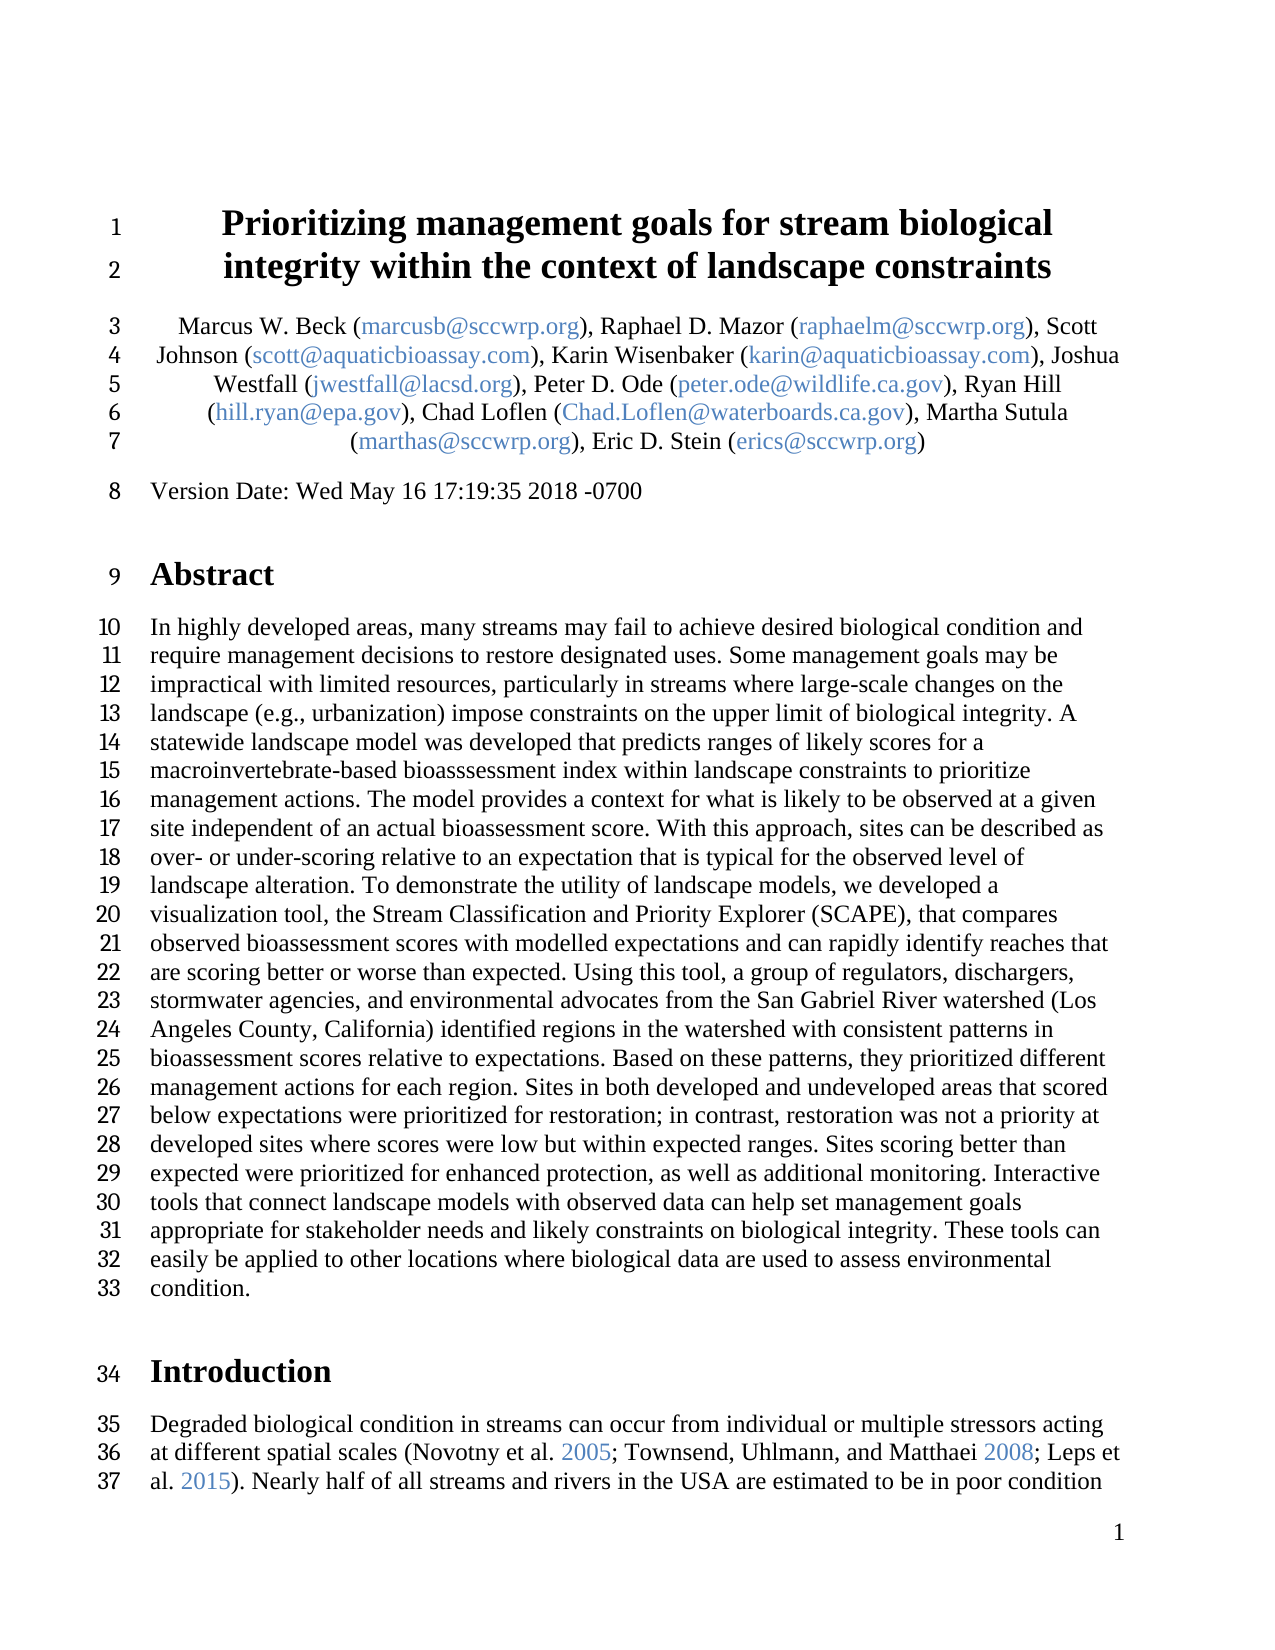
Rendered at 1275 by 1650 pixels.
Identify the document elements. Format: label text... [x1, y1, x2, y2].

text Marcus W. Beck (marcusb@sccwrp.org), Raphael D. Mazor (raphaelm@sccwrp.org), Scott Johnson (scott@aquaticbioassay.com), Karin Wisenbaker (karin@aquaticbioassay.com), Joshua Westfall (jwestfall@lacsd.org), Peter D. Ode (peter.ode@wildlife.ca.gov), Ryan Hill (hill.ryan@epa.gov), Chad Loflen (Chad.Loflen@waterboards.ca.gov), Martha Sutula (marthas@sccwrp.org), Eric D. Stein (erics@sccwrp.org) [150, 311, 1125, 455]
subtitle Introduction [150, 1352, 1125, 1390]
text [150, 1409, 1125, 1495]
text Version Date: Wed May 16 17:19:35 2018 -0700 [150, 476, 1125, 504]
text In highly developed areas, many streams may fail to achieve desired biological condition and require management decisions to restore designated uses. Some management goals may be impractical with limited resources, particularly in streams where large-scale changes on the landscape (e.g., urbanization) impose constraints on the upper limit of biological integrity. A statewide landscape model was developed that predicts ranges of likely scores for a macroinvertebrate-based bioasssessment index within landscape constraints to prioritize management actions. The model provides a context for what is likely to be observed at a given site independent of an actual bioassessment score. With this approach, sites can be described as over- or under-scoring relative to an expectation that is typical for the observed level of landscape alteration. To demonstrate the utility of landscape models, we developed a visualization tool, the Stream Classification and Priority Explorer (SCAPE), that compares observed bioassessment scores with modelled expectations and can rapidly identify reaches that are scoring better or worse than expected. Using this tool, a group of regulators, dischargers, stormwater agencies, and environmental advocates from the San Gabriel River watershed (Los Angeles County, California) identified regions in the watershed with consistent patterns in bioassessment scores relative to expectations. Based on these patterns, they prioritized different management actions for each region. Sites in both developed and undeveloped areas that scored below expectations were prioritized for restoration; in contrast, restoration was not a priority at developed sites where scores were low but within expected ranges. Sites scoring better than expected were prioritized for enhanced protection, as well as additional monitoring. Interactive tools that connect landscape models with observed data can help set management goals appropriate for stakeholder needs and likely constraints on biological integrity. These tools can easily be applied to other locations where biological data are used to assess environmental condition. [150, 612, 1125, 1302]
subtitle Abstract [150, 554, 1125, 593]
title Prioritizing management goals for stream biological integrity within the context of landscape constraints [150, 200, 1125, 286]
